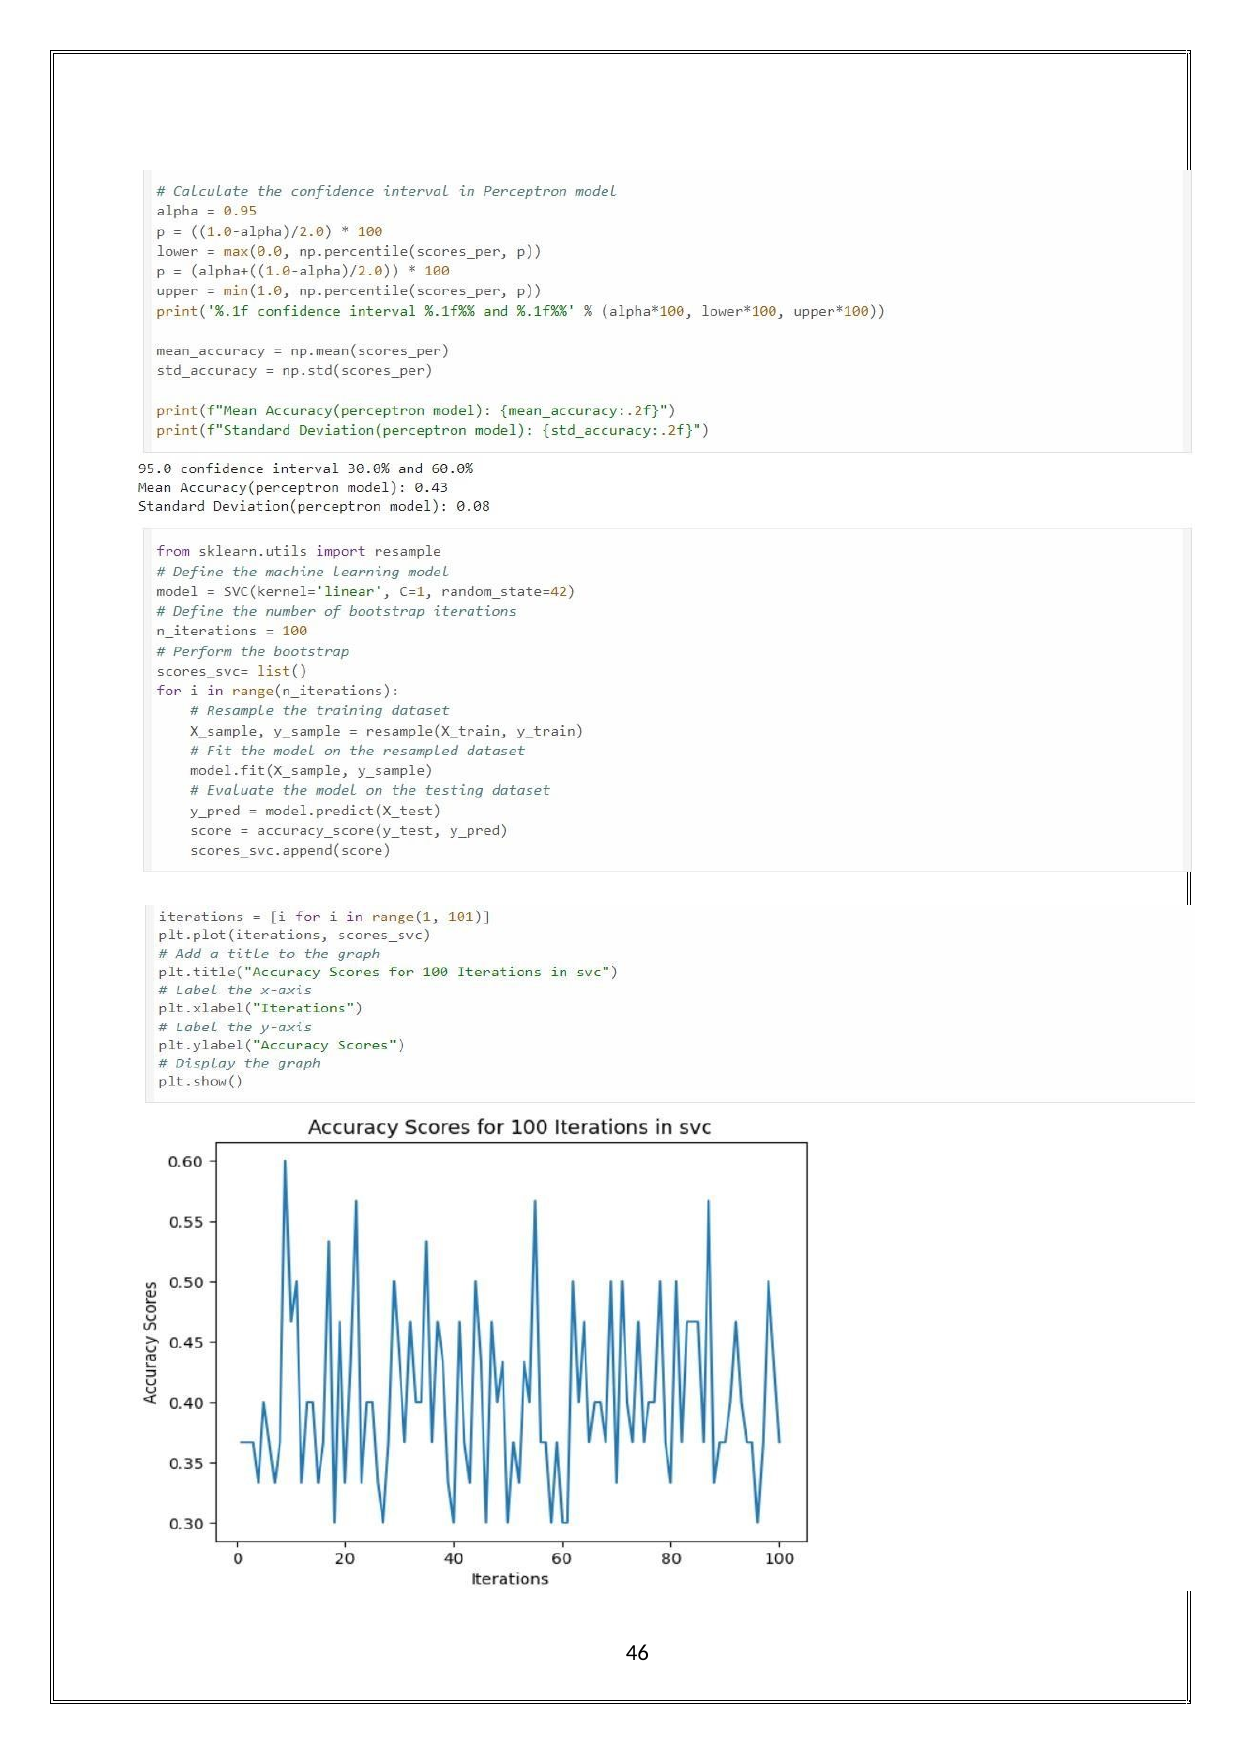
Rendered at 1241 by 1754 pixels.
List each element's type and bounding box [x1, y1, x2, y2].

picture [137, 905, 1196, 1591]
picture [137, 170, 1196, 872]
